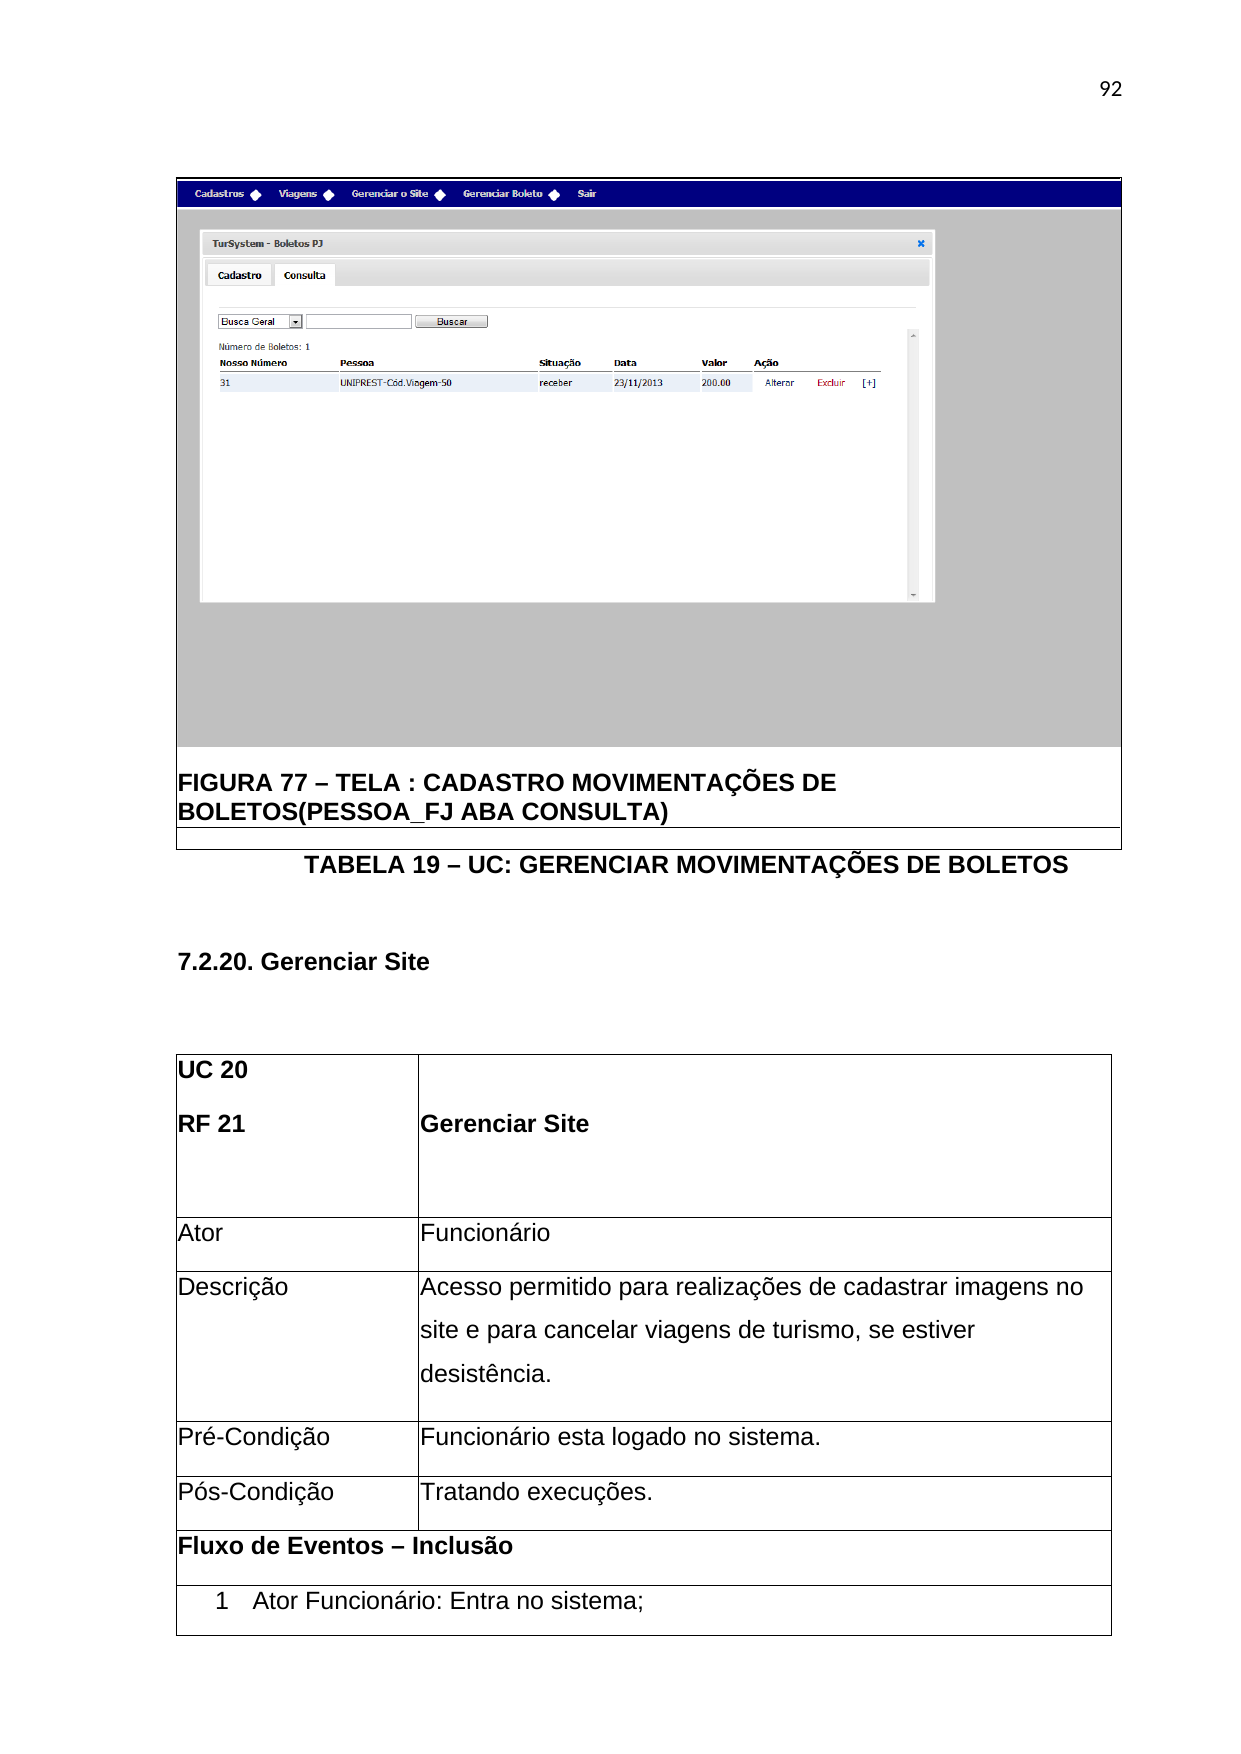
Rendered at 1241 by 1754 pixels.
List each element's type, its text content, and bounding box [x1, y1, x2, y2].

table_cell Tratando execuções. [419, 1477, 1111, 1530]
table_cell Pré-Condição [177, 1422, 418, 1476]
picture [177, 181, 1121, 747]
text 7.2.20. Gerenciar Site [177, 947, 1122, 976]
text TABELA 19 – UC: GERENCIAR MOVIMENTAÇÕES DE BOLETOS [177, 850, 1122, 879]
table_cell Fluxo de Eventos – Inclusão [177, 1531, 1111, 1585]
table_header Gerenciar Site [419, 1055, 1111, 1217]
table_cell Ator [177, 1218, 418, 1271]
table_cell Acesso permitido para realizações de cadastrar imagens no site e para cancelar viagens de turismo, se estiver desistência. [419, 1272, 1111, 1421]
table_cell Funcionário [419, 1218, 1111, 1271]
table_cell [177, 1586, 1111, 1635]
table_cell FIGURA 72 – UC: GERENCIAR MOVIMENTAÇÕES DE BOLETOS FIGURA 73 – TELA: CADASTRO MOVIMENTAÇÕES DE BOLETOS ( ALUNOS) FIGURA 74 – TELA: CADASTRO MOVIMENTAÇÕES DE BOLETOS(ALUNOS - ABA CONSULTA) Observação: Na combobox de pesquisa que apresenta na tela seleciona as opções: código, nosso numero, geral. FIGURA 75 – TELA: CADASTRO MOVIMENTAÇÕES DE BOLETOS (ALUNOS - RELATÓRIO) FIGURA 76 – TELA : CADASTRO MOVIMENTAÇÕES DE BOLETOS(PESSOA_FJ) FIGURA 77 – TELA : CADASTRO MOVIMENTAÇÕES DE BOLETOS(PESSOA_FJ ABA CONSULTA) [177, 747, 1121, 849]
table_cell Funcionário esta logado no sistema. [419, 1422, 1111, 1476]
table_header UC 20 RF 21 [177, 1055, 418, 1217]
table_cell Descrição [177, 1272, 418, 1421]
table_cell Pós-Condição [177, 1477, 418, 1530]
